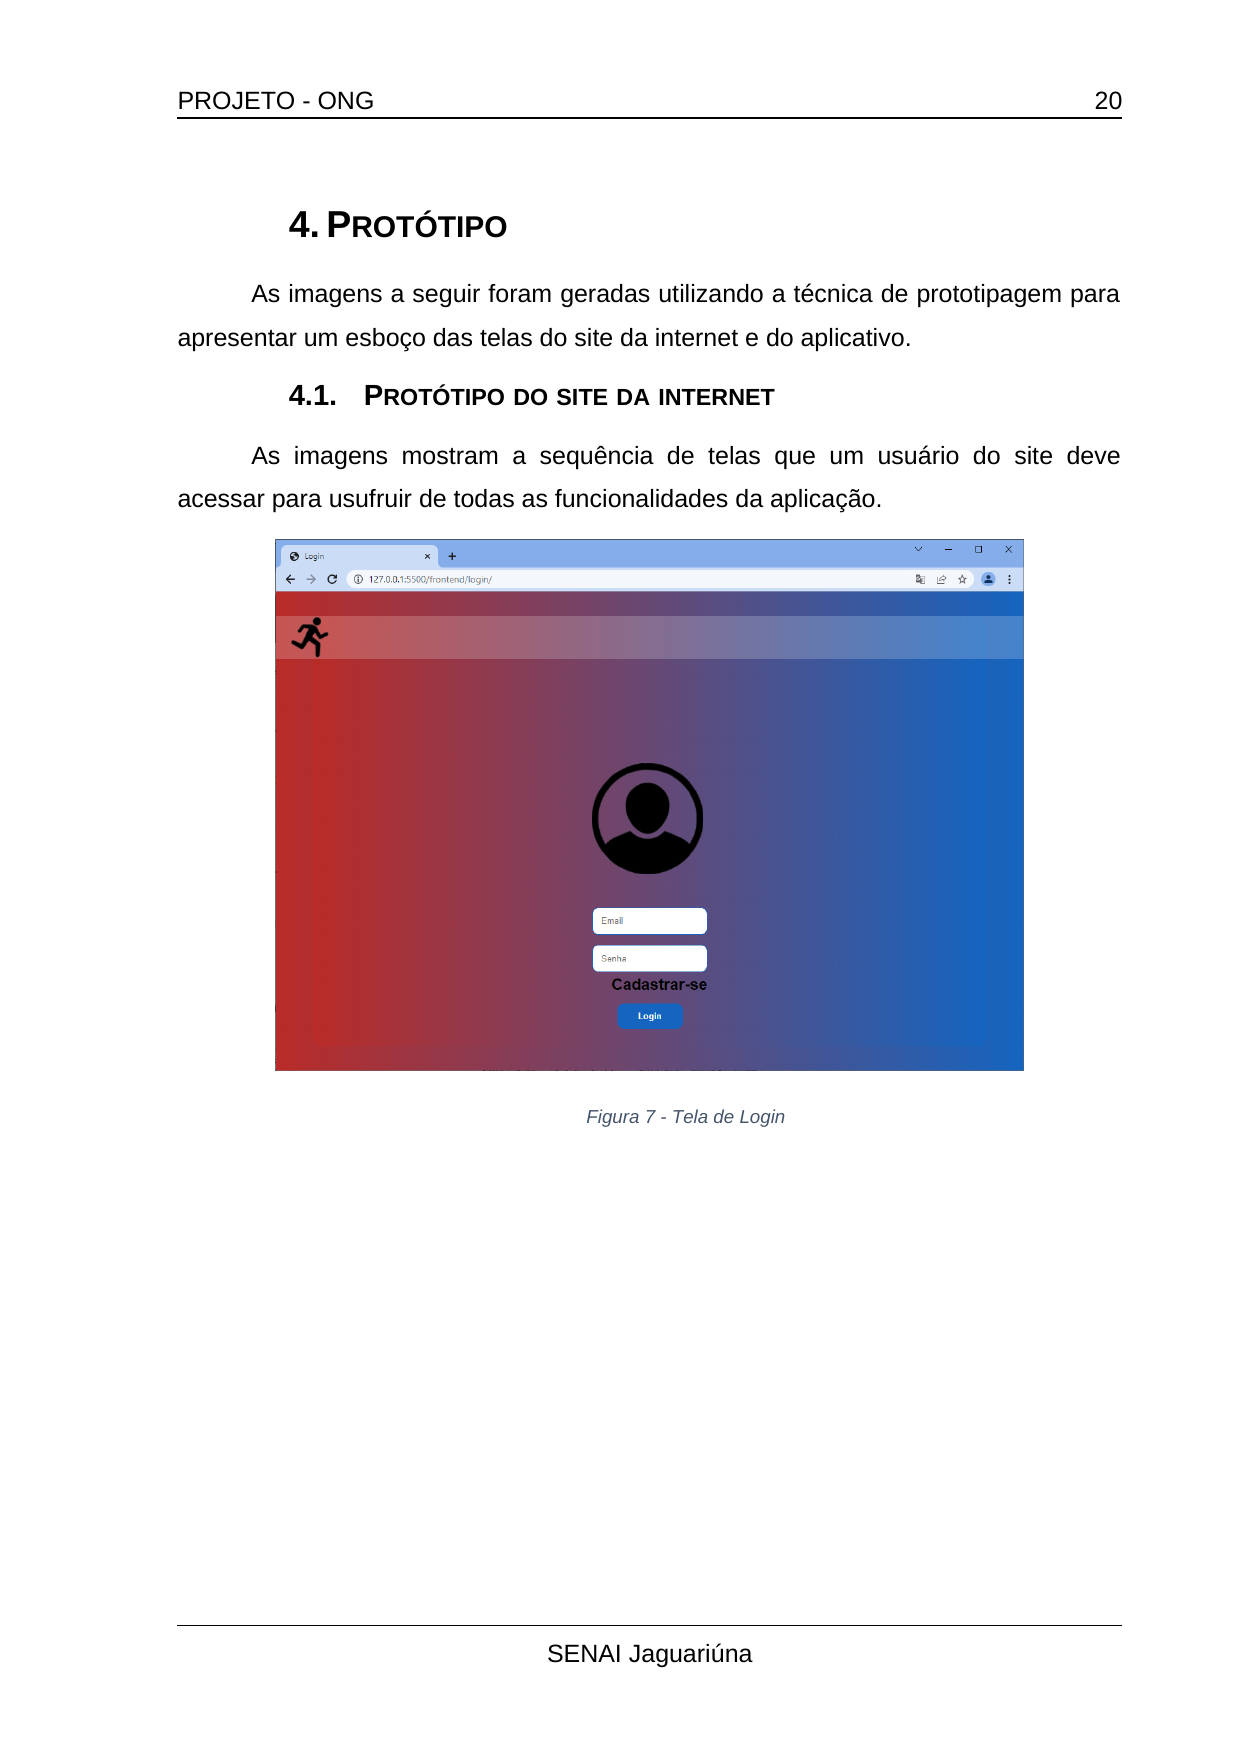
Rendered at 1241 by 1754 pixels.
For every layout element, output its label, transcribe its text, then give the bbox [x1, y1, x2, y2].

subtitle Protótipo [288, 202, 1122, 245]
subtitle Protótipo do site da internet [288, 378, 1122, 412]
text As imagens mostram a sequência de telas que um usuário do site deve acessar para usufruir de todas as funcionalidades da aplicação. [177, 441, 1122, 513]
picture [275, 539, 1024, 1071]
text Figura 7 - Tela de Login [177, 1106, 1122, 1128]
text As imagens a seguir foram geradas utilizando a técnica de prototipagem para apresentar um esboço das telas do site da internet e do aplicativo. [177, 279, 1122, 351]
